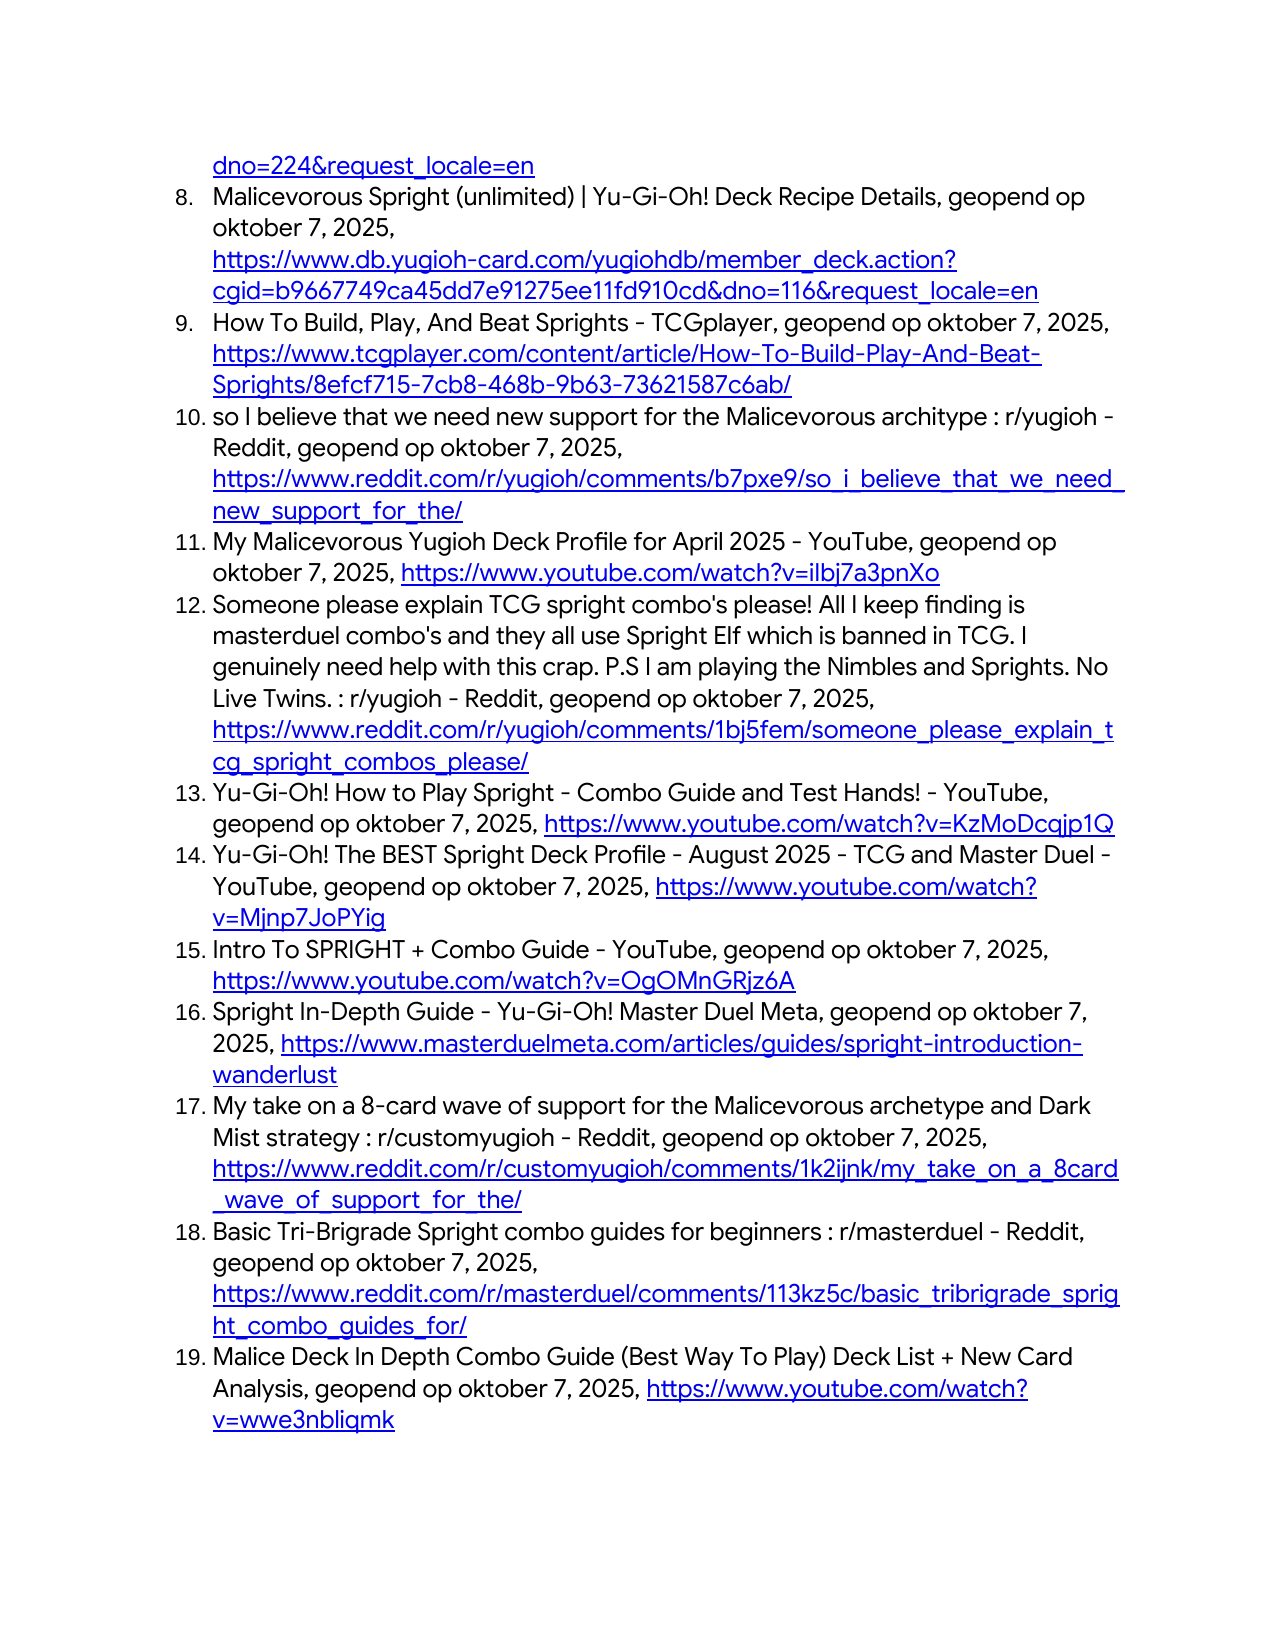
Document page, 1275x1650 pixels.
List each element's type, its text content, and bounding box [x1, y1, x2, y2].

list Someone please explain TCG spright combo's please! All I keep finding is masterduel combo's and they all use Spright Elf which is banned in TCG. I genuinely need help with this crap. P.S I am playing the Nimbles and Sprights. No Live Twins. : r/yugioh - Reddit, geopend op oktober 7, 2025, https://www.reddit.com/r/yugioh/comments/1bj5fem/someone_please_explain_tcg_spright_combos_please/ [175, 589, 1125, 777]
list Spright In-Depth Guide - Yu-Gi-Oh! Master Duel Meta, geopend op oktober 7, 2025, https://www.masterduelmeta.com/articles/guides/spright-introduction-wanderlust [175, 997, 1125, 1091]
list Malicevorous Spright (unlimited) | Yu-Gi-Oh! Deck Recipe Details, geopend op oktober 7, 2025, https://www.db.yugioh-card.com/yugiohdb/member_deck.action?cgid=b9667749ca45dd7e91275ee11fd910cd&dno=116&request_locale=en [175, 181, 1125, 307]
list My Malicevorous Yugioh Deck Profile for April 2025 - YouTube, geopend op oktober 7, 2025, https://www.youtube.com/watch?v=iIbj7a3pnXo [175, 526, 1125, 589]
list Yu-Gi-Oh! How to Play Spright - Combo Guide and Test Hands! - YouTube, geopend op oktober 7, 2025, https://www.youtube.com/watch?v=KzMoDcqjp1Q [175, 777, 1125, 840]
list My take on a 8-card wave of support for the Malicevorous archetype and Dark Mist strategy : r/customyugioh - Reddit, geopend op oktober 7, 2025, https://www.reddit.com/r/customyugioh/comments/1k2ijnk/my_take_on_a_8card_wave_of_support_for_the/ [175, 1091, 1125, 1216]
list How To Build, Play, And Beat Sprights - TCGplayer, geopend op oktober 7, 2025, https://www.tcgplayer.com/content/article/How-To-Build-Play-And-Beat-Sprights/8efcf715-7cb8-468b-9b63-73621587c6ab/ [175, 307, 1125, 401]
list so I believe that we need new support for the Malicevorous architype : r/yugioh - Reddit, geopend op oktober 7, 2025, https://www.reddit.com/r/yugioh/comments/b7pxe9/so_i_believe_that_we_need_new_support_for_the/ [175, 401, 1125, 526]
list Intro To SPRIGHT + Combo Guide - YouTube, geopend op oktober 7, 2025, https://www.youtube.com/watch?v=OgOMnGRjz6A [175, 934, 1125, 997]
list Basic Tri-Brigrade Spright combo guides for beginners : r/masterduel - Reddit, geopend op oktober 7, 2025, https://www.reddit.com/r/masterduel/comments/113kz5c/basic_tribrigrade_spright_combo_guides_for/ [175, 1216, 1125, 1341]
list Malice Deck In Depth Combo Guide (Best Way To Play) Deck List + New Card Analysis, geopend op oktober 7, 2025, https://www.youtube.com/watch?v=wwe3nbliqmk [175, 1341, 1125, 1436]
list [175, 150, 1125, 181]
list Yu-Gi-Oh! The BEST Spright Deck Profile - August 2025 - TCG and Master Duel - YouTube, geopend op oktober 7, 2025, https://www.youtube.com/watch?v=Mjnp7JoPYig [175, 840, 1125, 934]
